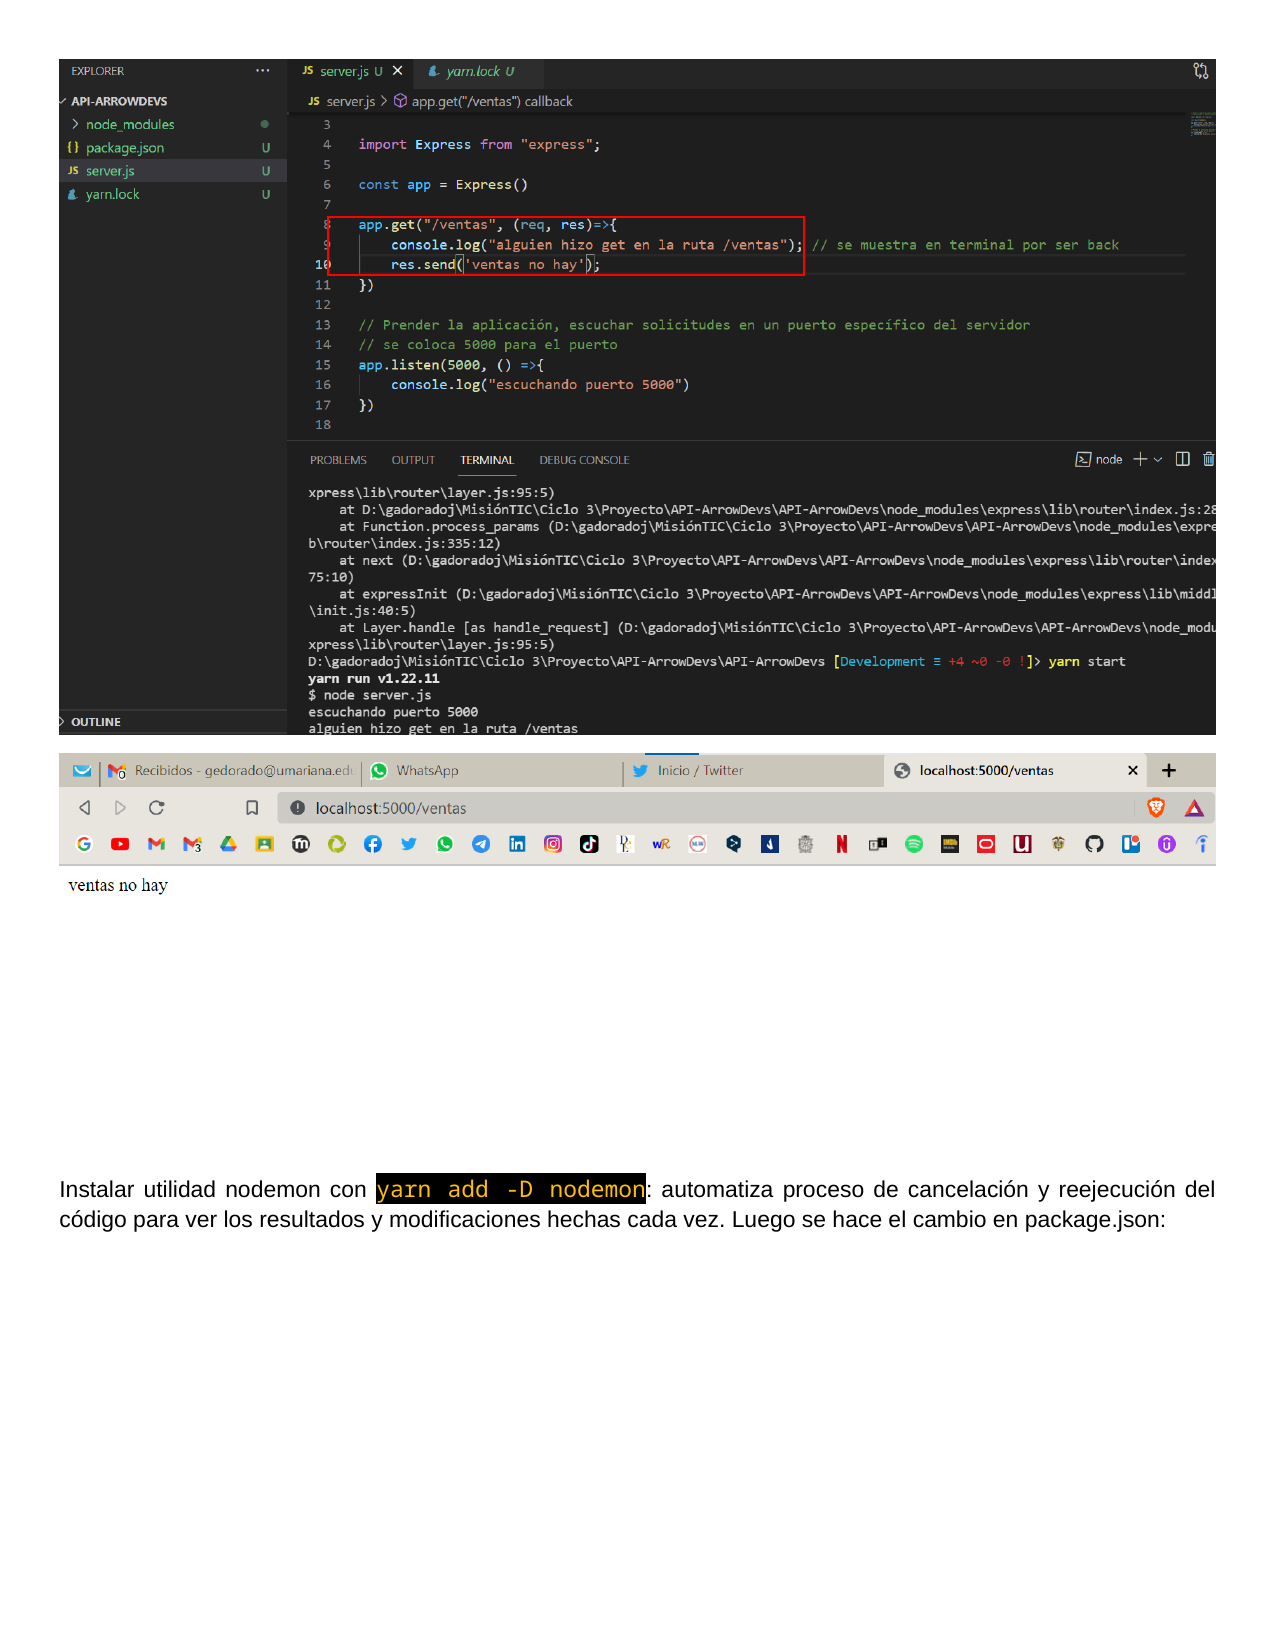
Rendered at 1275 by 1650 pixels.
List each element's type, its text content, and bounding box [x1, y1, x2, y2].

text Instalar utilidad nodemon con yarn add -D nodemon: automatiza proceso de cancelación y reejecución del código para ver los resultados y modificaciones hechas cada vez. Luego se hace el cambio en package.json: [59, 1173, 1216, 1233]
picture [59, 753, 1216, 1155]
picture [59, 59, 1216, 735]
